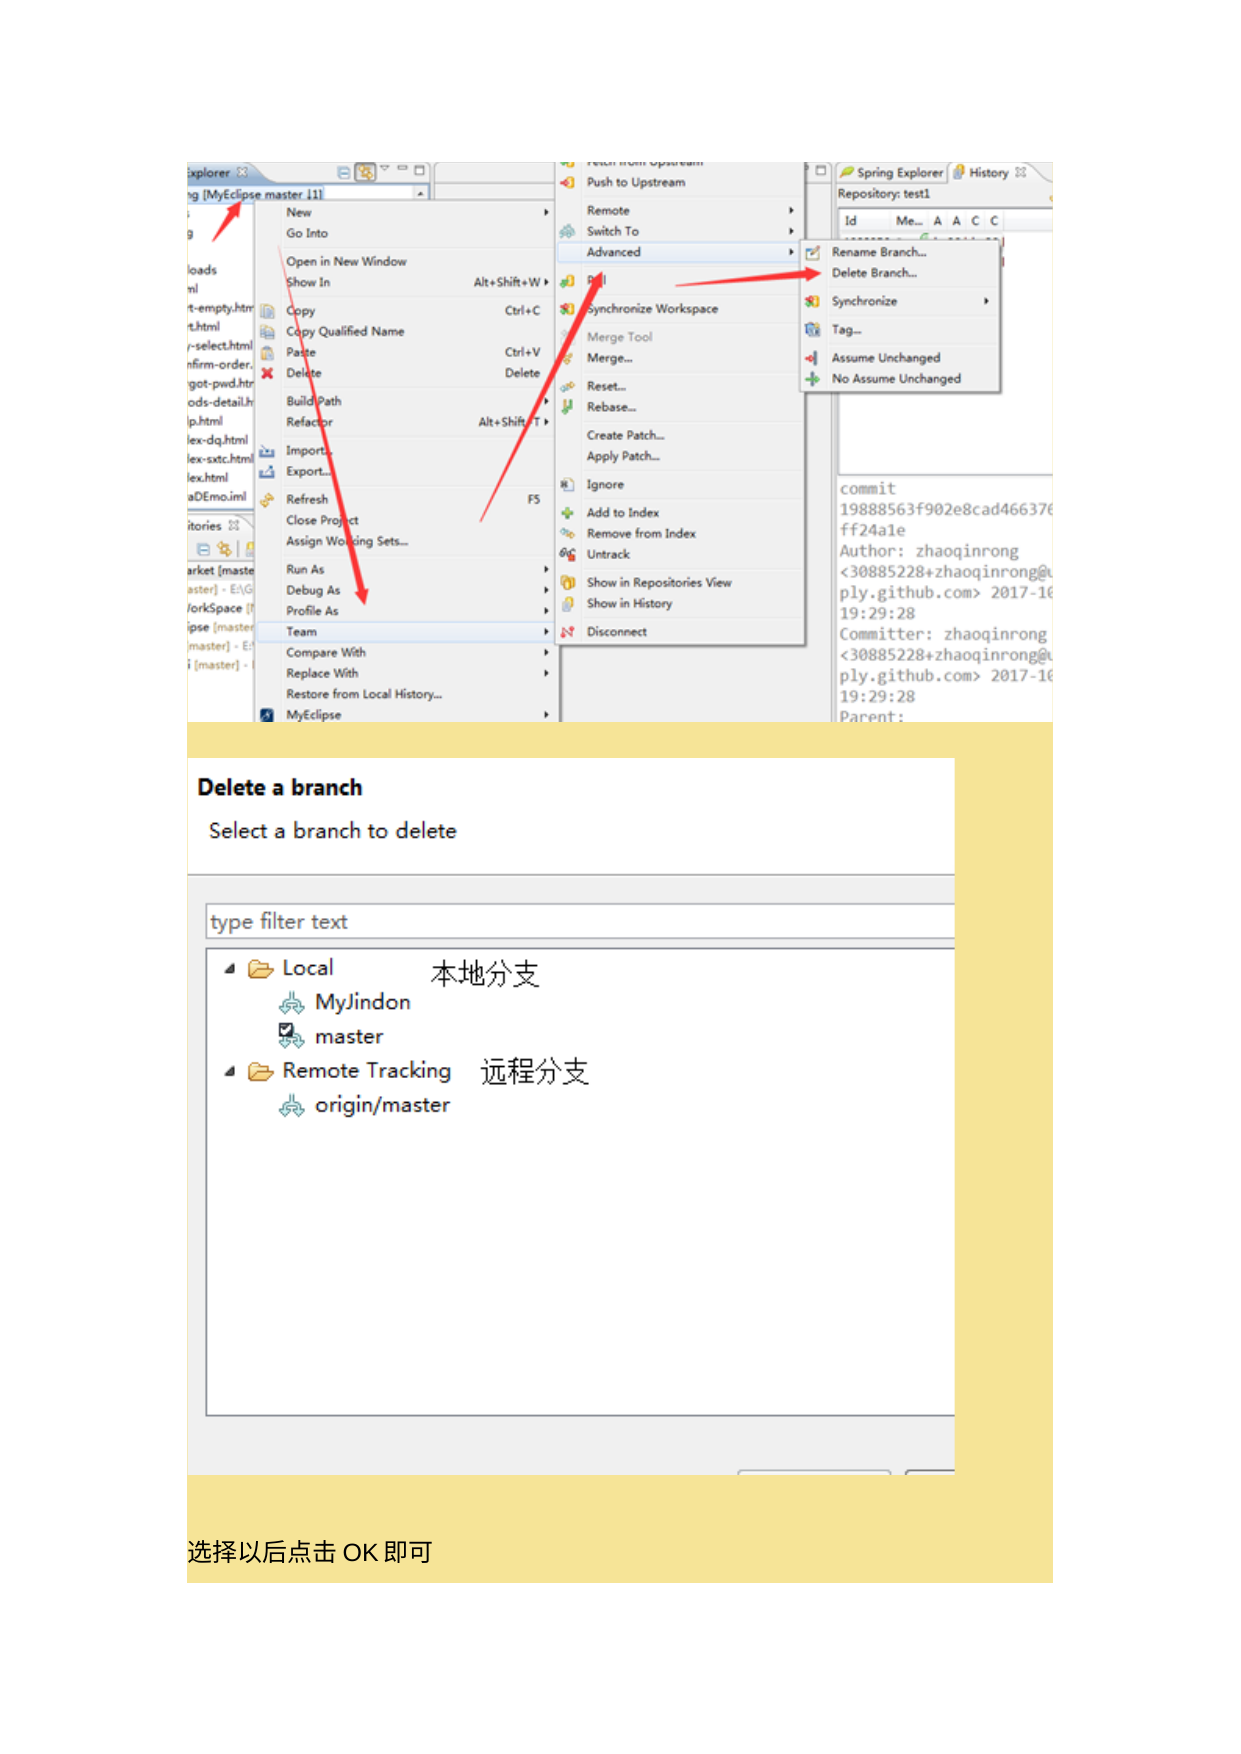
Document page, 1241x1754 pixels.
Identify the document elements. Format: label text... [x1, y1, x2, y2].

picture [187, 758, 955, 1475]
picture [187, 162, 1053, 722]
text 选择以后点击OK即可 [187, 1518, 1053, 1583]
